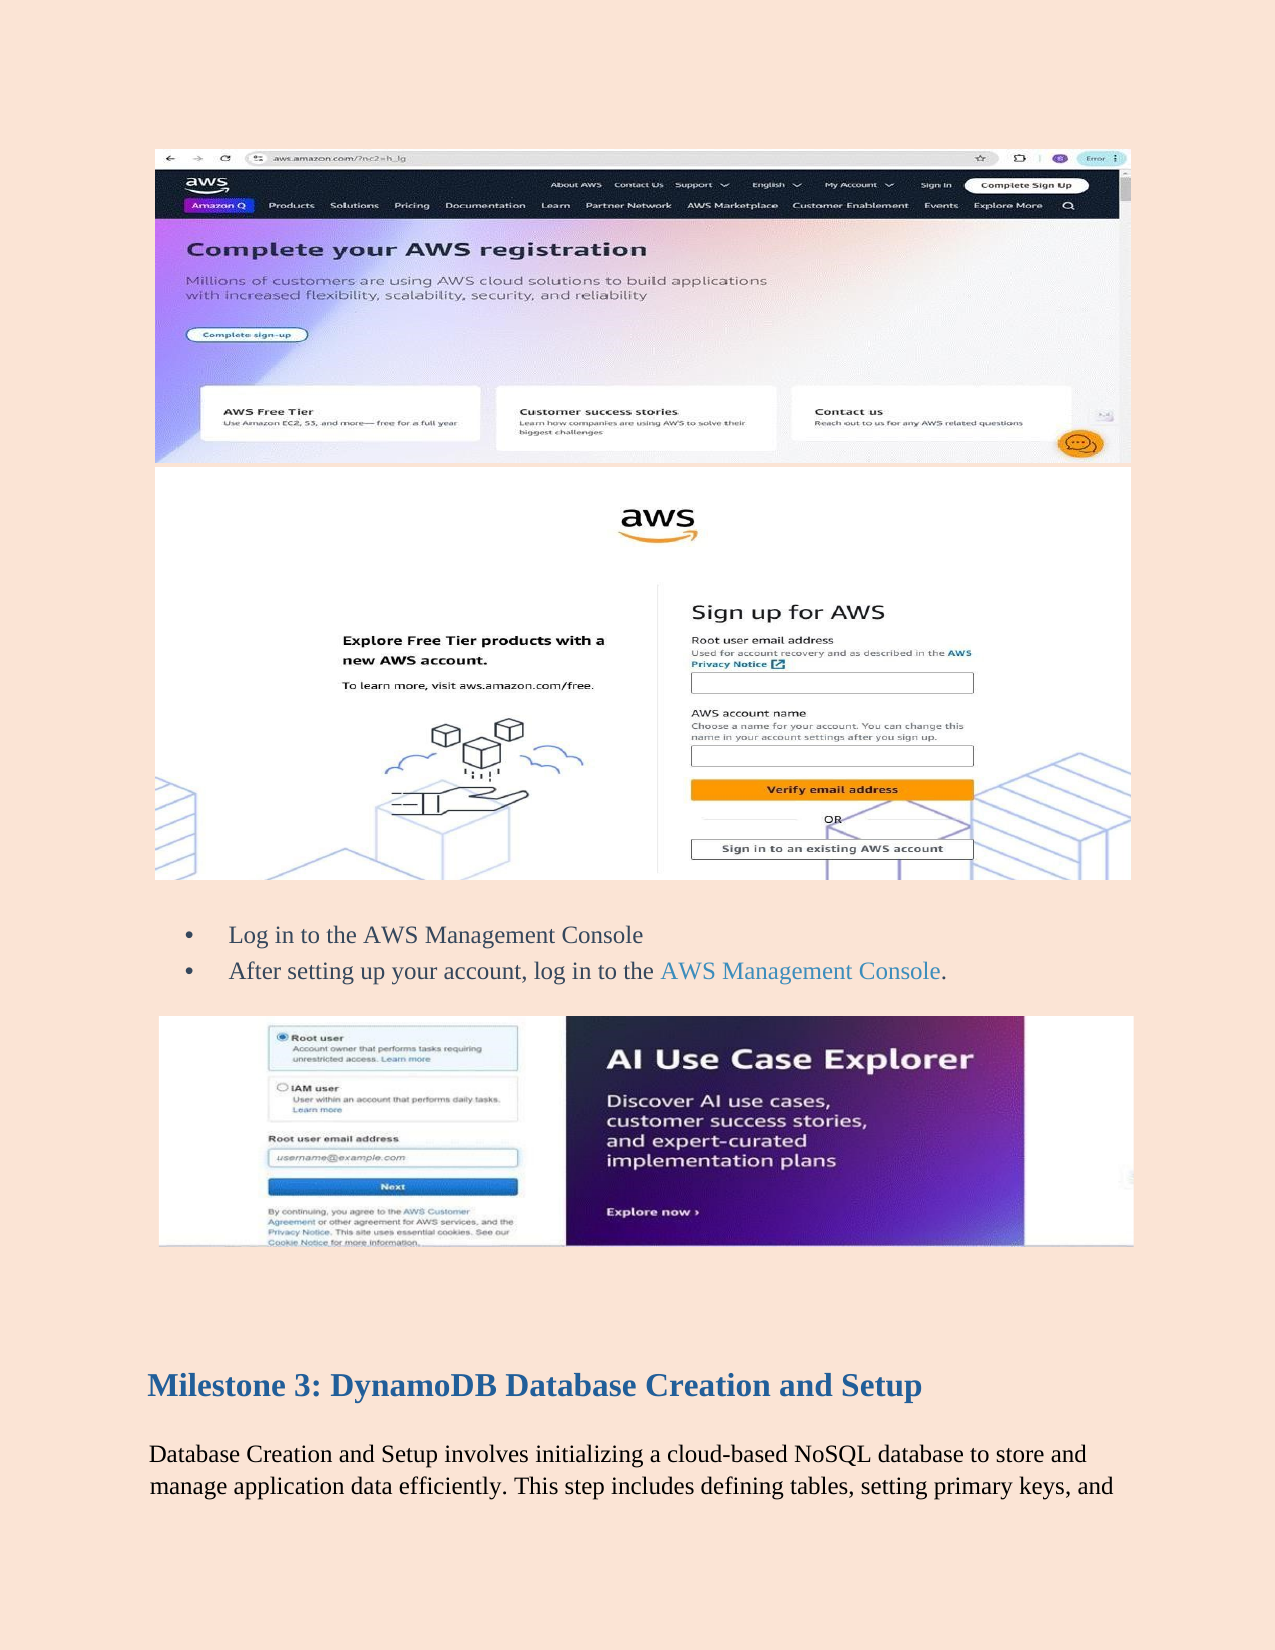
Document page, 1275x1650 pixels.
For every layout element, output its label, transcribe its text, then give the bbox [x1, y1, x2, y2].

picture [155, 467, 1131, 880]
picture [158, 1016, 1134, 1247]
list Log in to the AWS Management Console [184, 920, 1138, 949]
picture [155, 149, 1131, 463]
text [148, 1439, 1126, 1499]
list After setting up your account, log in to the AWS Management Console. [184, 956, 1138, 985]
subtitle Milestone 3: DynamoDB Database Creation and Setup [147, 1366, 1217, 1404]
